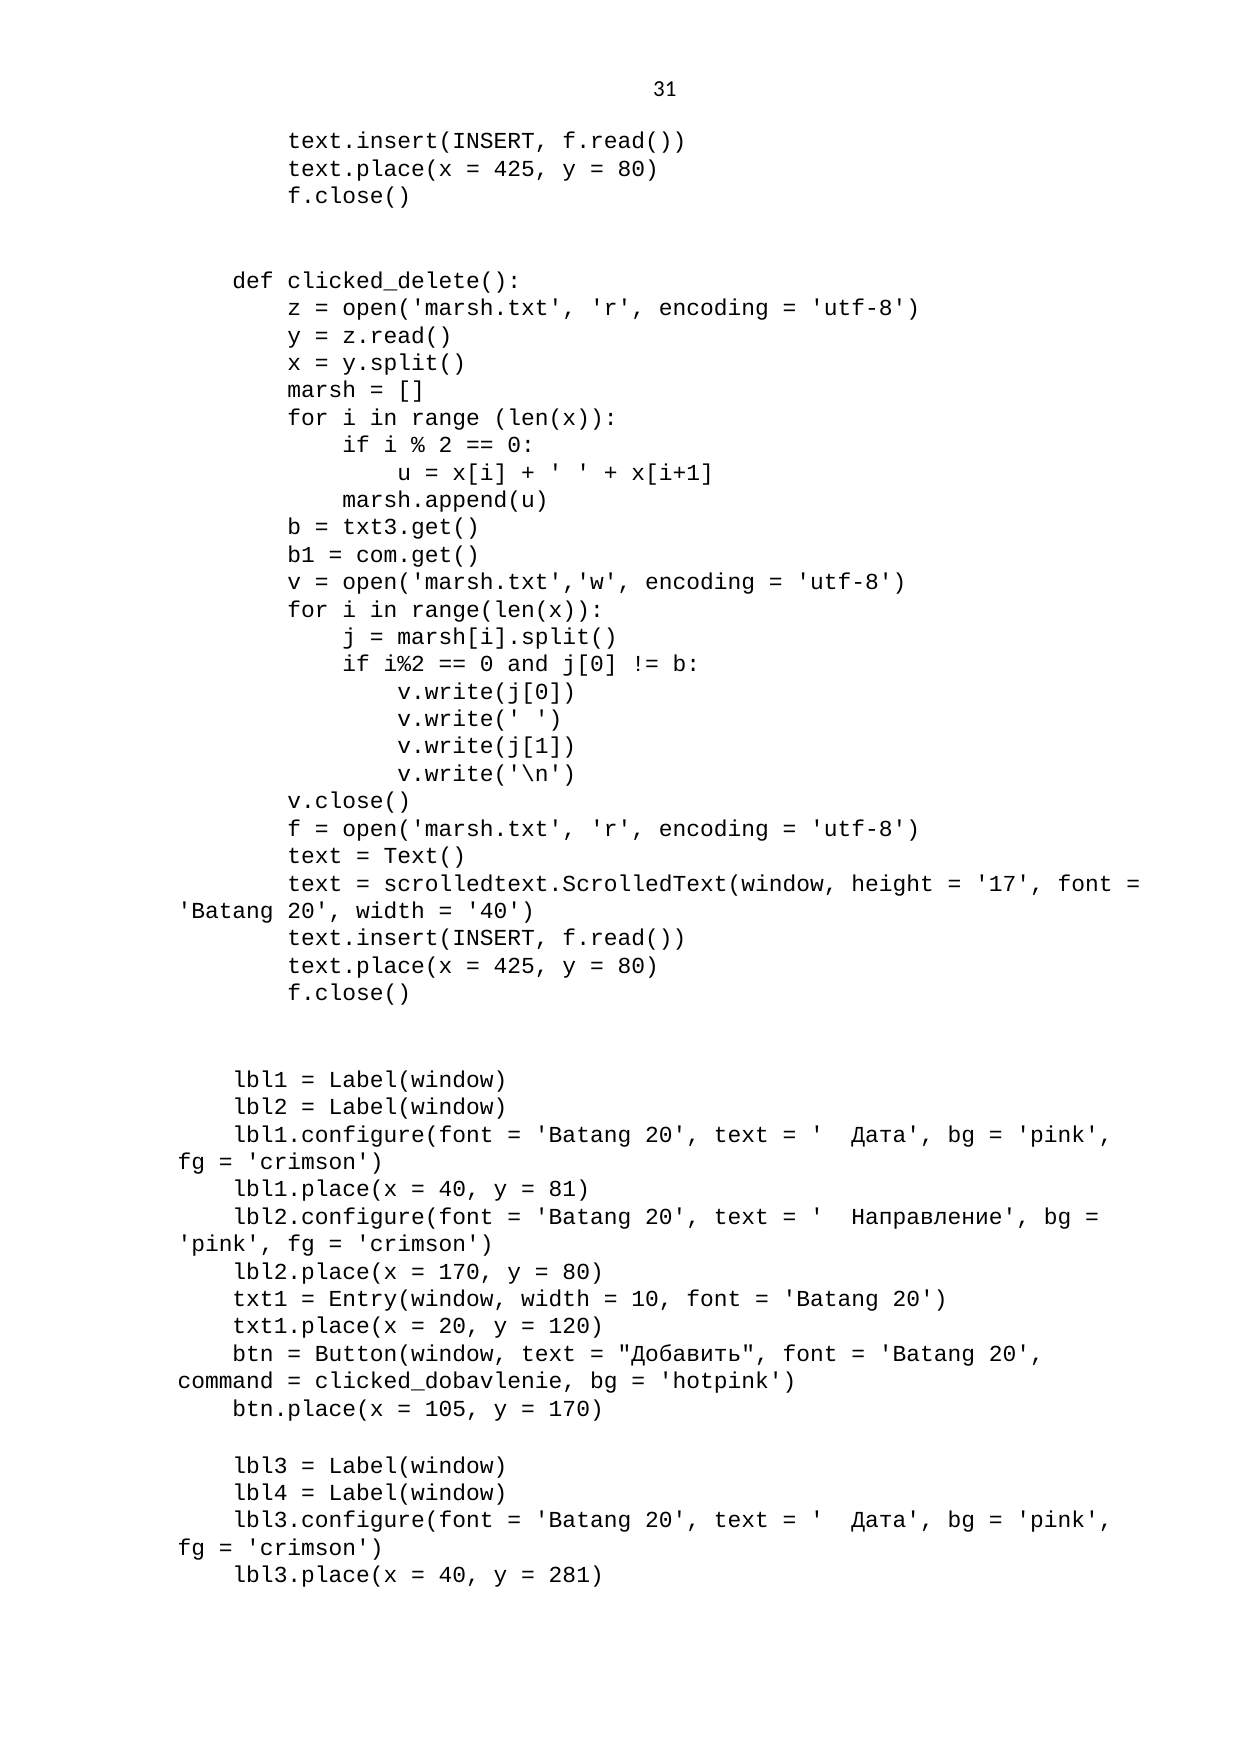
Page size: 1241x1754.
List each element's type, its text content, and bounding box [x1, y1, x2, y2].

text if i%2 == 0 and j[0] != b: [177, 653, 1152, 679]
text v.write(j[0]) [177, 680, 1152, 706]
text f = open('marsh.txt', 'r', encoding = 'utf-8') [177, 817, 1152, 843]
text y = z.read() [177, 324, 1152, 350]
text if i % 2 == 0: [177, 433, 1152, 459]
text j = marsh[i].split() [177, 625, 1152, 651]
text v.close() [177, 790, 1152, 816]
text lbl3.configure(font = 'Batang 20', text = ' Дата', bg = 'pink', fg = 'crimson') [177, 1509, 1152, 1562]
text btn.place(x = 105, y = 170) [177, 1397, 1152, 1423]
text text = Text() [177, 844, 1152, 870]
text text.insert(INSERT, f.read()) [177, 130, 1152, 156]
text text = scrolledtext.ScrolledText(window, height = '17', font = 'Batang 20', width = '40') [177, 872, 1152, 925]
text f.close() [177, 185, 1152, 211]
text z = open('marsh.txt', 'r', encoding = 'utf-8') [177, 297, 1152, 322]
text lbl2.place(x = 170, y = 80) [177, 1260, 1152, 1286]
text def clicked_delete(): [177, 269, 1152, 295]
text marsh = [] [177, 379, 1152, 405]
text v.write(j[1]) [177, 735, 1152, 761]
text v = open('marsh.txt','w', encoding = 'utf-8') [177, 571, 1152, 596]
text x = y.split() [177, 351, 1152, 377]
text text.place(x = 425, y = 80) [177, 954, 1152, 980]
text btn = Button(window, text = "Добавить", font = 'Batang 20', command = clicked_dobavlenie, bg = 'hotpink') [177, 1342, 1152, 1396]
text lbl3 = Label(window) [177, 1454, 1152, 1480]
text txt1 = Entry(window, width = 10, font = 'Batang 20') [177, 1287, 1152, 1313]
text lbl1.configure(font = 'Batang 20', text = ' Дата', bg = 'pink', fg = 'crimson') [177, 1123, 1152, 1176]
text text.insert(INSERT, f.read()) [177, 927, 1152, 953]
text b1 = com.get() [177, 543, 1152, 569]
text v.write('\n') [177, 762, 1152, 788]
text b = txt3.get() [177, 516, 1152, 542]
text lbl4 = Label(window) [177, 1481, 1152, 1507]
text f.close() [177, 981, 1152, 1007]
text lbl2 = Label(window) [177, 1096, 1152, 1122]
text txt1.place(x = 20, y = 120) [177, 1315, 1152, 1341]
text for i in range(len(x)): [177, 598, 1152, 624]
text lbl3.place(x = 40, y = 281) [177, 1564, 1152, 1589]
text for i in range (len(x)): [177, 406, 1152, 432]
text text.place(x = 425, y = 80) [177, 157, 1152, 183]
text v.write(' ') [177, 707, 1152, 733]
text lbl1 = Label(window) [177, 1068, 1152, 1094]
text lbl2.configure(font = 'Batang 20', text = ' Направление', bg = 'pink', fg = 'crimson') [177, 1205, 1152, 1258]
text u = x[i] + ' ' + x[i+1] [177, 461, 1152, 487]
text marsh.append(u) [177, 488, 1152, 514]
text lbl1.place(x = 40, y = 81) [177, 1178, 1152, 1204]
